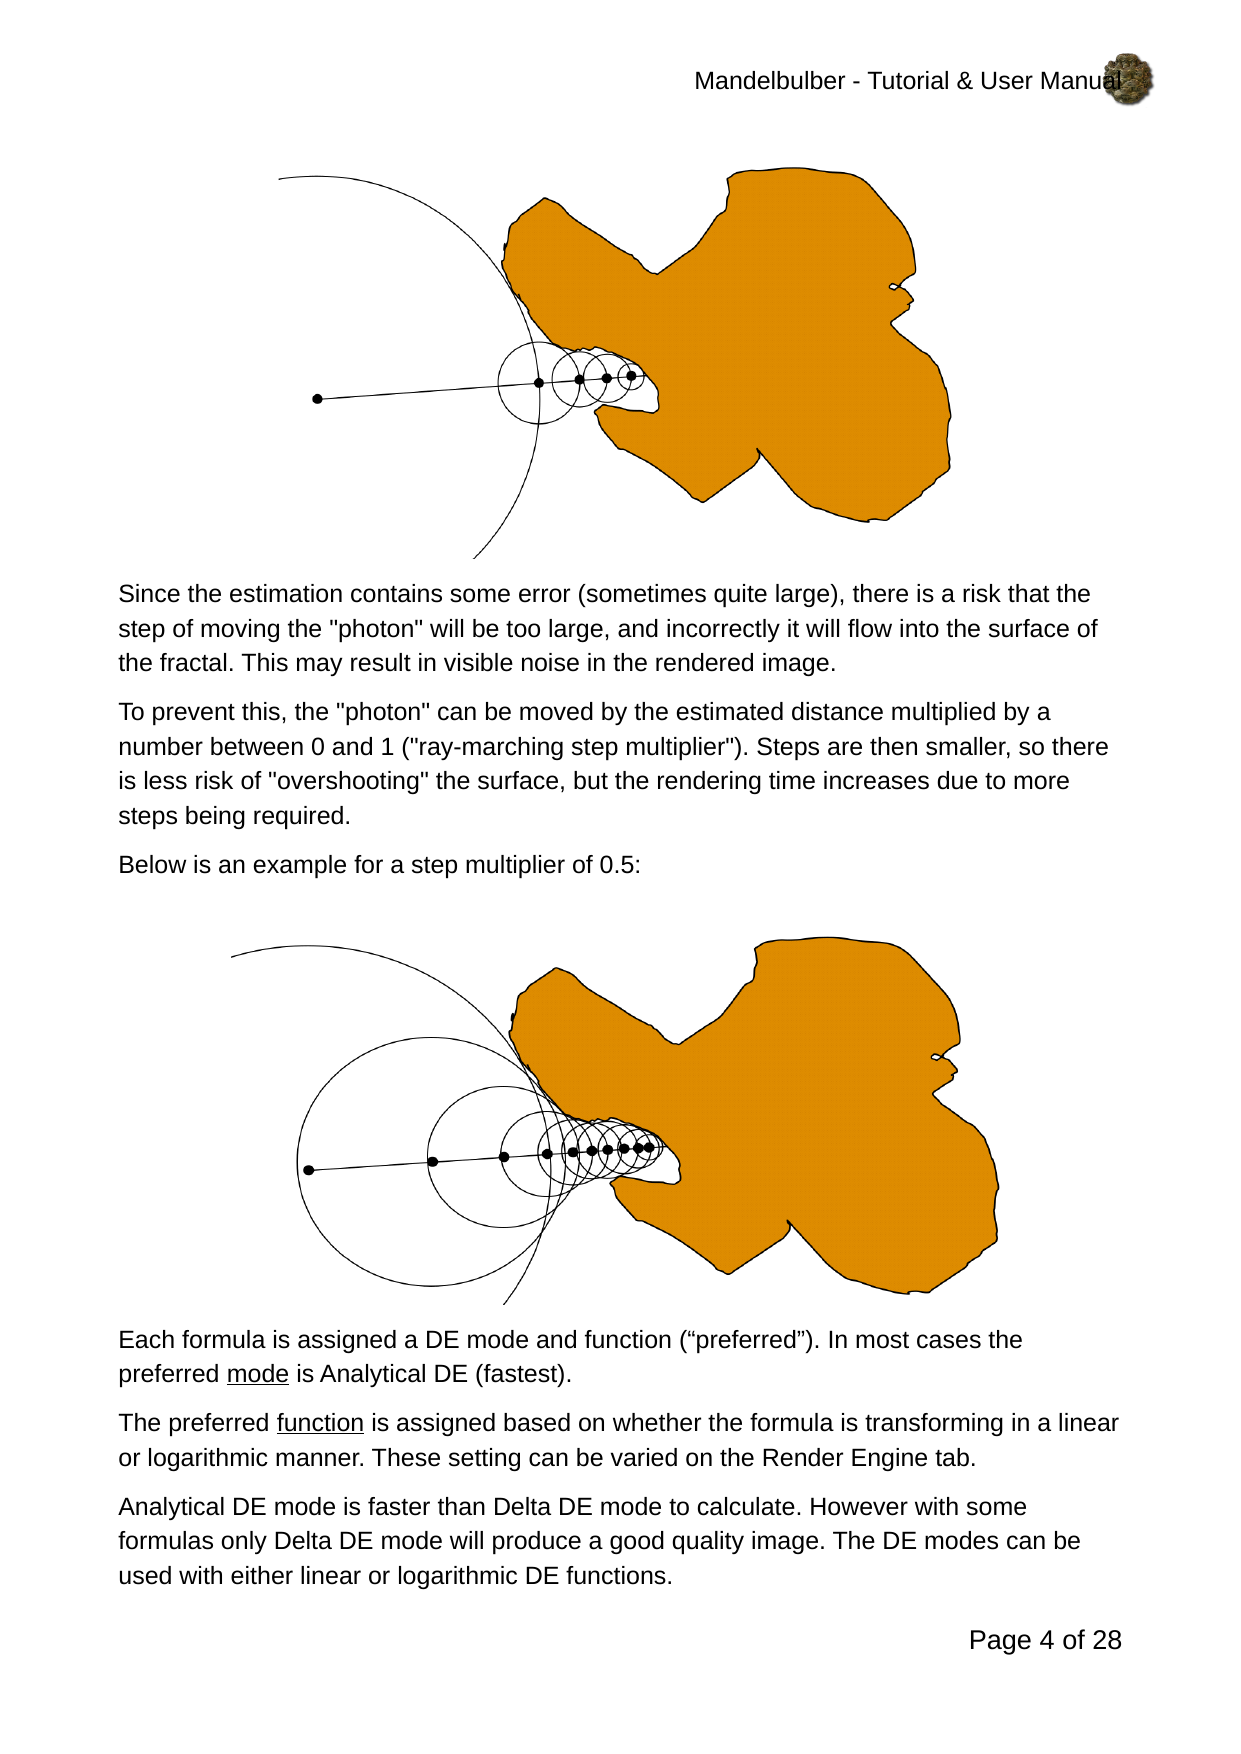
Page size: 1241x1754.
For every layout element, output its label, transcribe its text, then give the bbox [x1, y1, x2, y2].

picture [278, 141, 962, 559]
picture [1099, 51, 1156, 108]
text Each formula is assigned a DE mode and function (“preferred”). In most cases the preferred mode is Analytical DE (fastest). [118, 1324, 1122, 1388]
text To prevent this, the "photon" can be moved by the estimated distance multiplied by a number between 0 and 1 ("ray-marching step multiplier"). Steps are then smaller, so there is less risk of "overshooting" the surface, but the rendering time increases due to more steps being required. [118, 697, 1122, 829]
text Analytical DE mode is faster than Delta DE mode to calculate. However with some formulas only Delta DE mode will produce a good quality image. The DE modes can be used with either linear or logarithmic DE functions. [118, 1492, 1122, 1589]
text Since the estimation contains some error (sometimes quite large), there is a risk that the step of moving the "photon" will be too large, and incorrectly it will flow into the surface of the fractal. This may result in visible noise in the rendered image. [118, 579, 1122, 677]
text Below is an example for a step multiplier of 0.5: [118, 850, 1122, 879]
text The preferred function is assigned based on whether the formula is transforming in a linear or logarithmic manner. These setting can be varied on the Render Engine tab. [118, 1408, 1122, 1471]
picture [231, 911, 1010, 1305]
